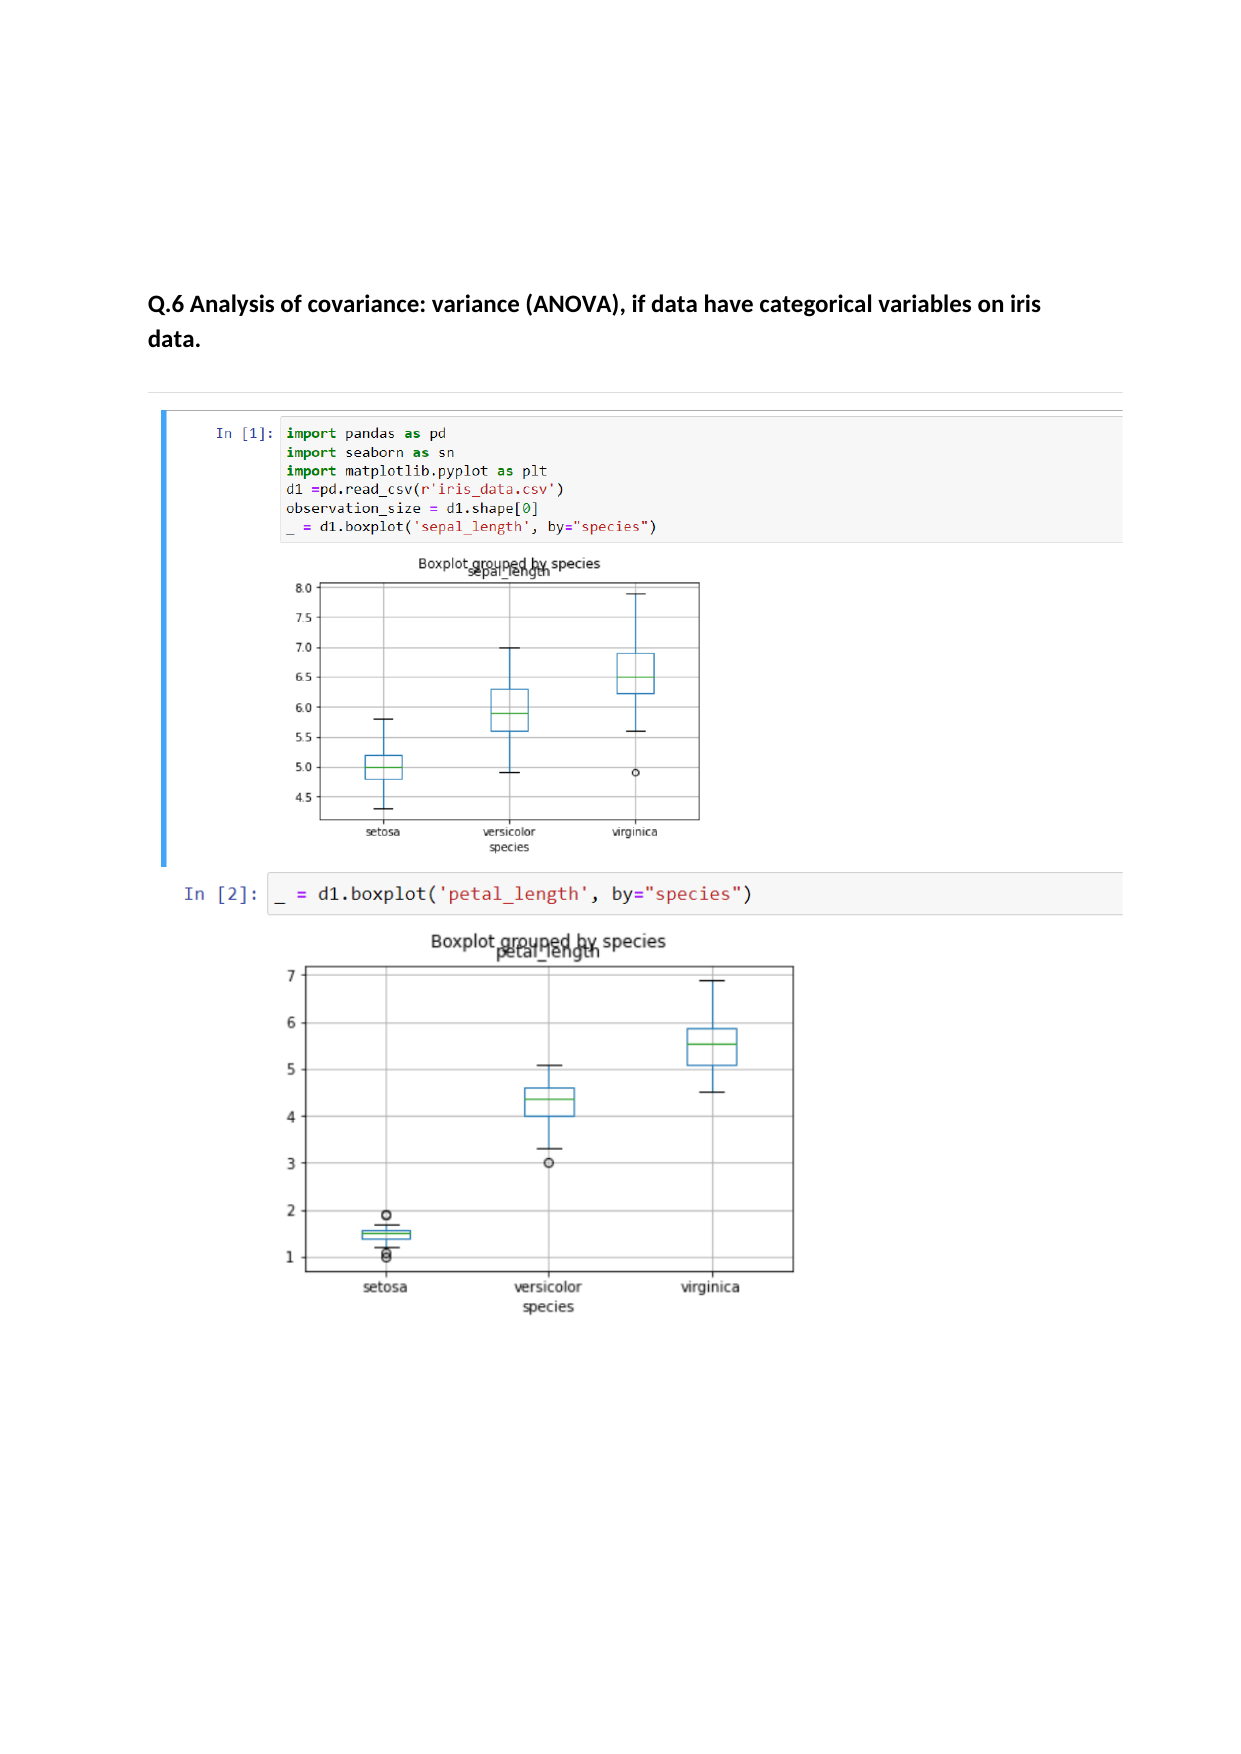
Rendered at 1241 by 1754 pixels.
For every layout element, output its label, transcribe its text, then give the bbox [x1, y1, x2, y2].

picture [147, 392, 1123, 867]
picture [147, 870, 1123, 1339]
list Q.6 Analysis of covariance: variance (ANOVA), if data have categorical variables on iris data. [148, 288, 1092, 353]
